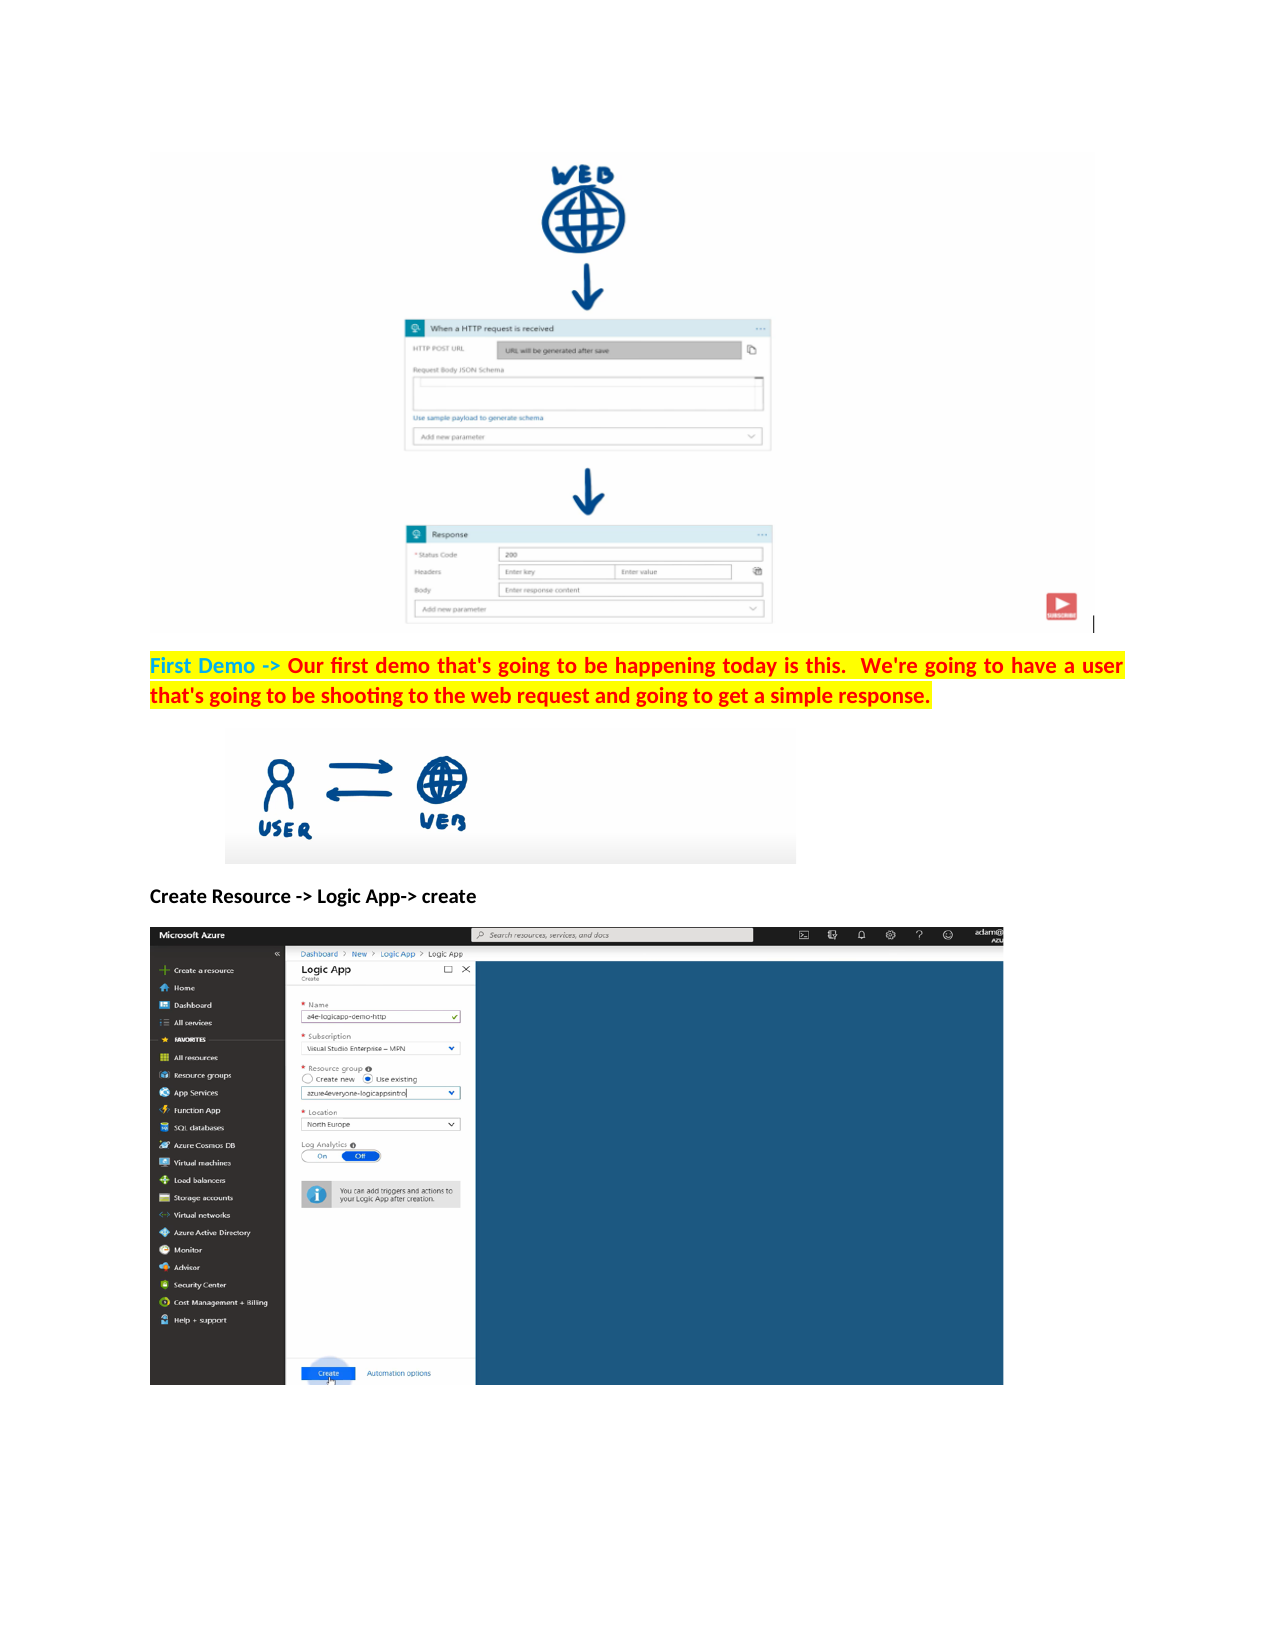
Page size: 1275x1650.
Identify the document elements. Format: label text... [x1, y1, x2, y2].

text Create Resource -> Logic App-> create [150, 883, 1125, 908]
picture [225, 728, 797, 864]
text First Demo -> Our first demo that's going to be happening today is this. We're going to have a user that's going to be shooting to the web request and going to get a simple response. [150, 679, 1125, 709]
picture [150, 927, 1004, 1385]
picture [150, 150, 1164, 633]
